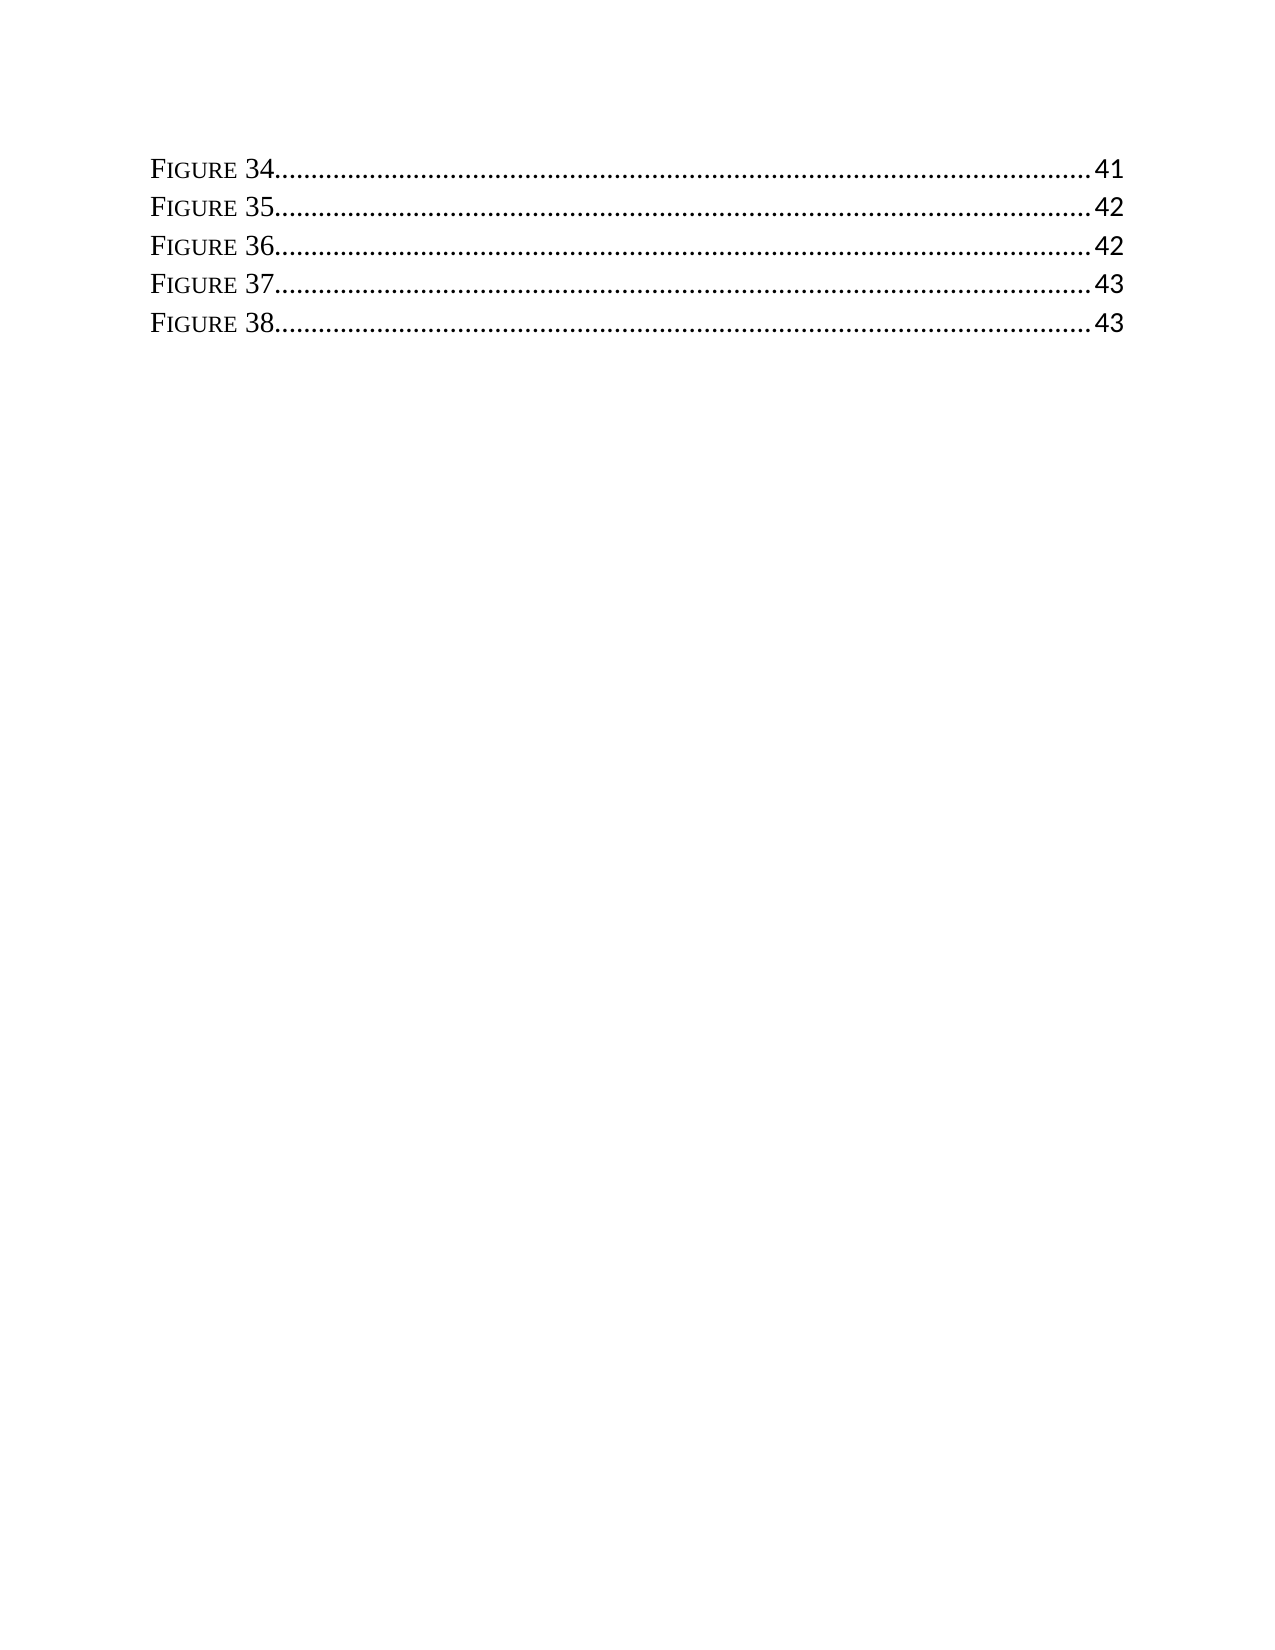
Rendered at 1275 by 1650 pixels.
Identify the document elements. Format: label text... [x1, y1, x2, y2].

text Figure 37 43 [150, 265, 1125, 301]
text Figure 38 43 [150, 304, 1125, 339]
text Figure 35 42 [150, 188, 1125, 224]
text Figure 34 41 [150, 150, 1125, 186]
text Figure 36 42 [150, 227, 1125, 262]
